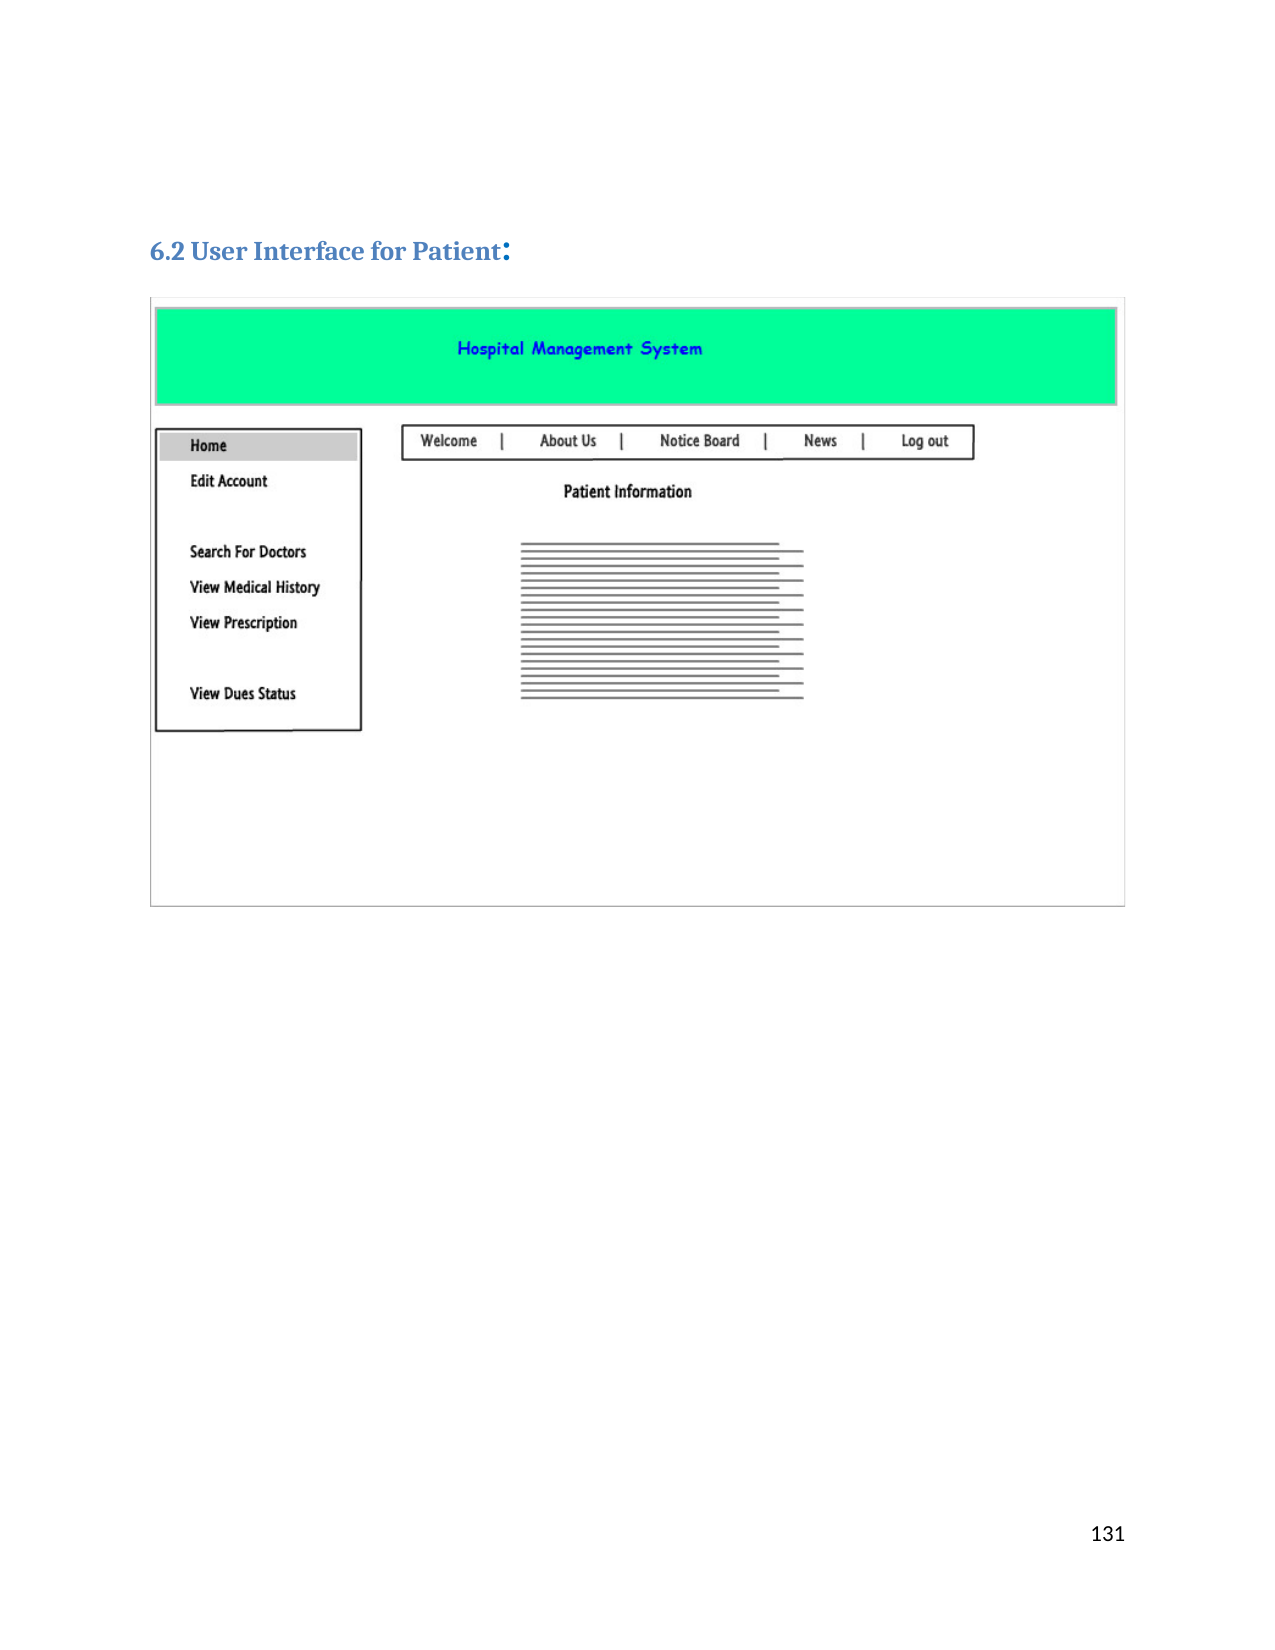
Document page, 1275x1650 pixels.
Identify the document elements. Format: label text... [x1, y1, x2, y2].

text 6.2 User Interface for Patient: [150, 223, 1125, 269]
picture [150, 297, 1125, 907]
